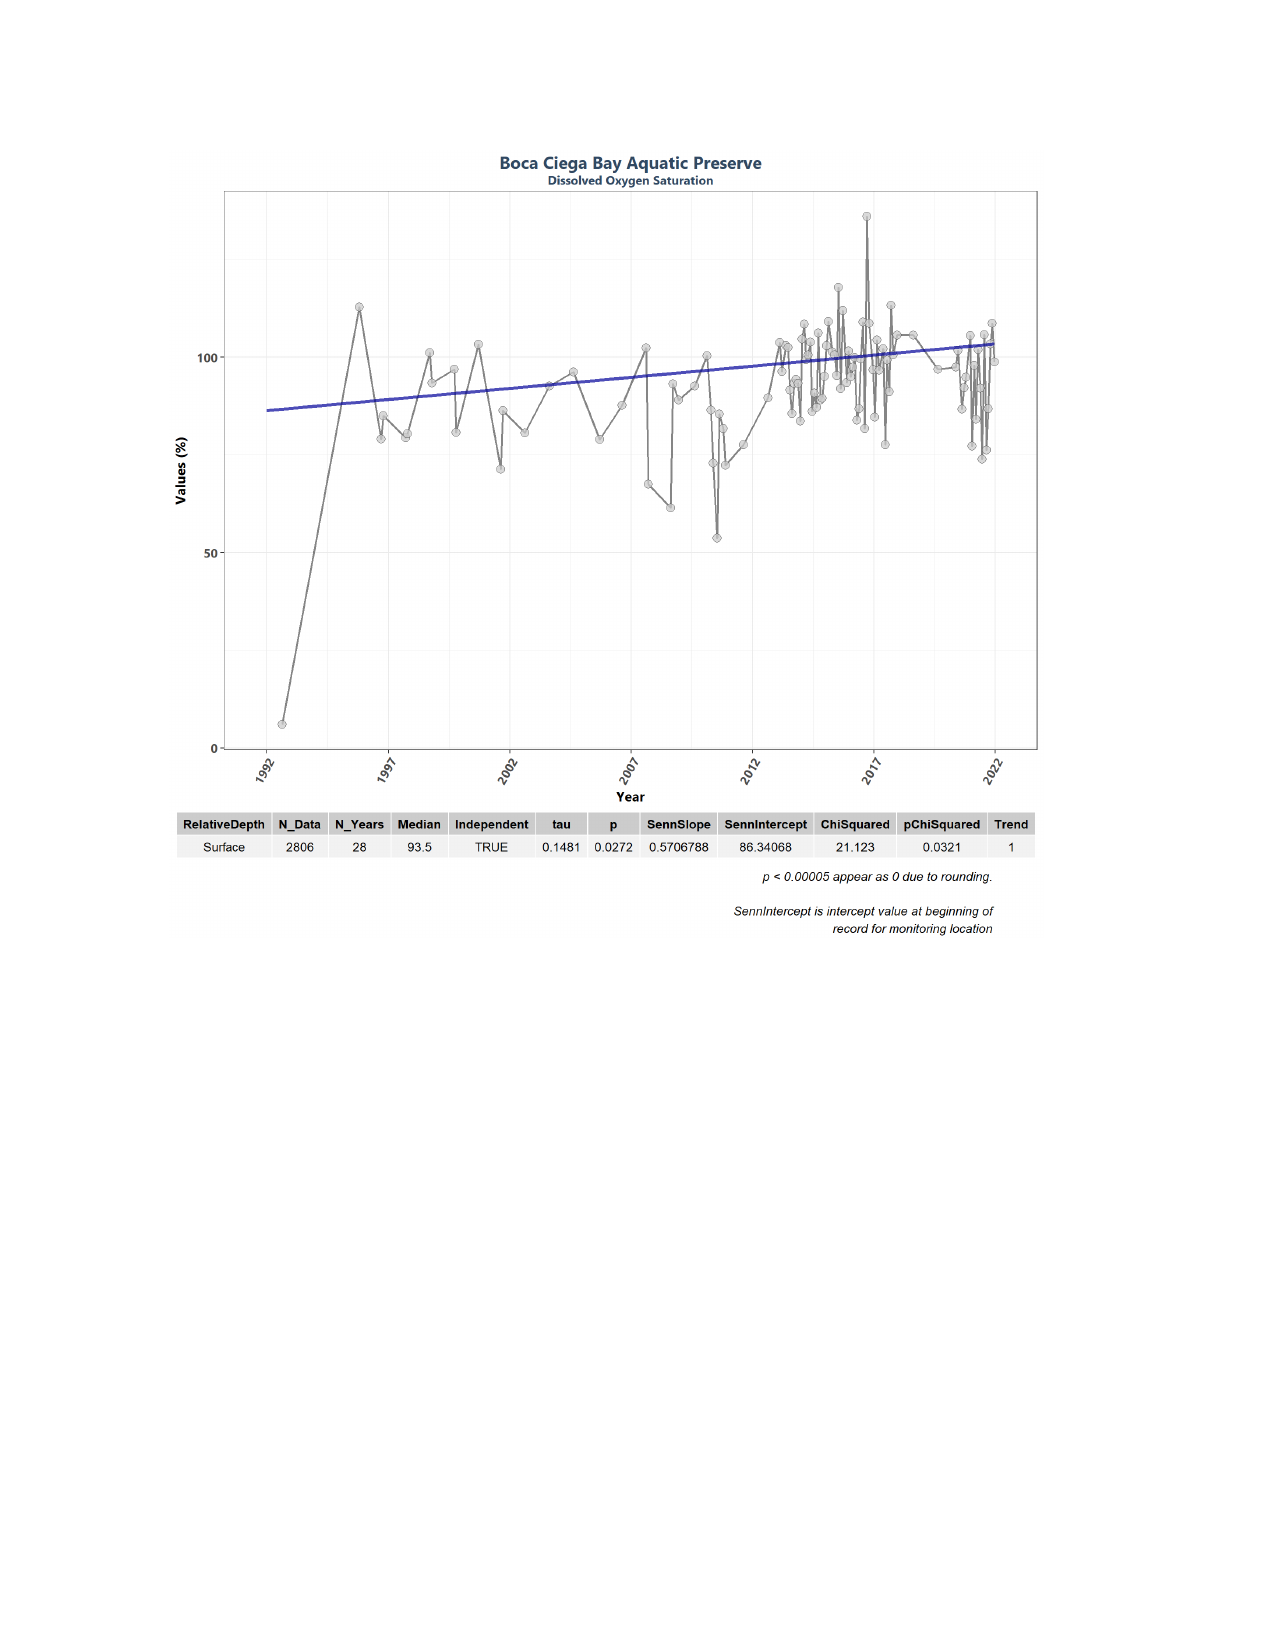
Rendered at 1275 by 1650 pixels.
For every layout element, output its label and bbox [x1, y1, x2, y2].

picture [168, 150, 1044, 938]
